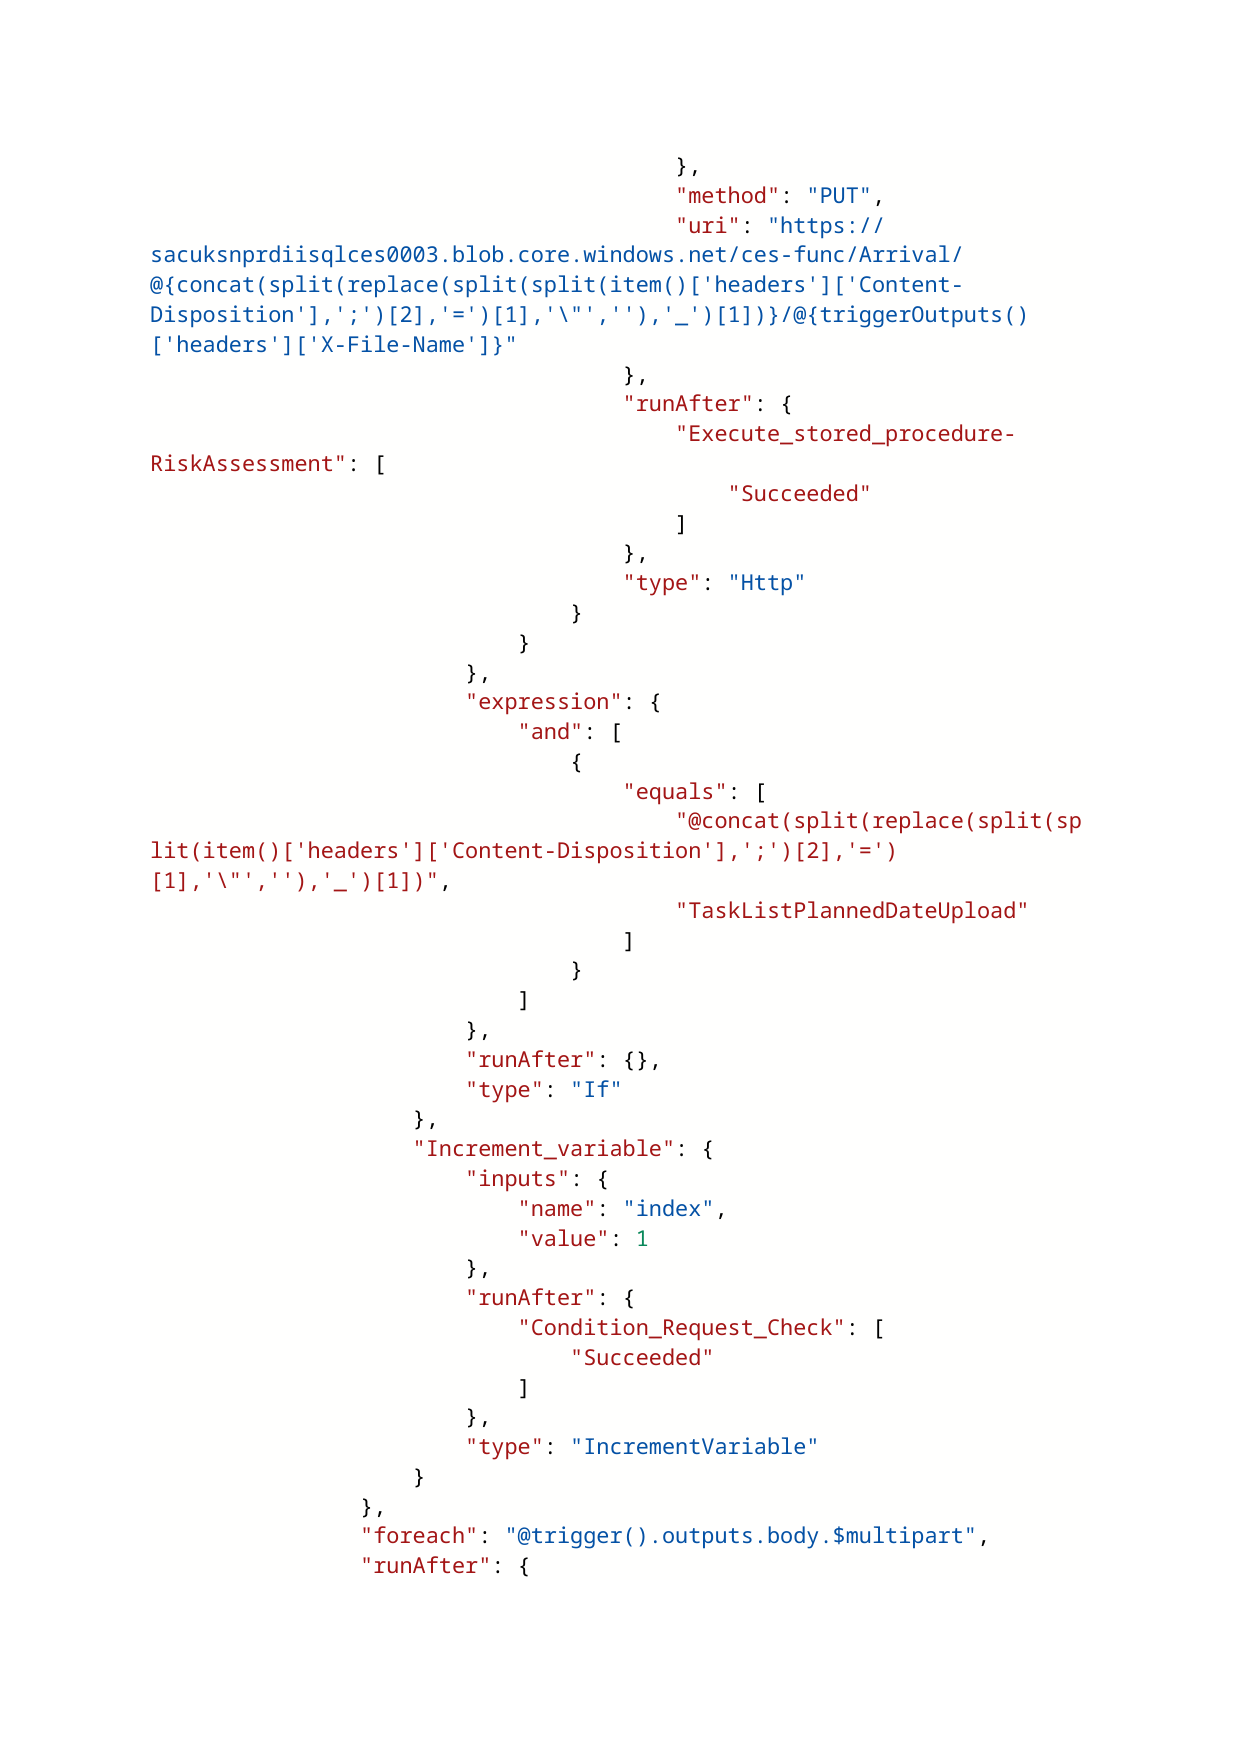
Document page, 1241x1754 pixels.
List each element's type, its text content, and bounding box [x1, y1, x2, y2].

text "type": "IncrementVariable" [150, 1431, 1090, 1461]
text }, [150, 656, 1090, 686]
text }, [150, 358, 1090, 388]
text "and": [ [150, 716, 1090, 746]
text ] [150, 1371, 1090, 1401]
text }, [150, 1014, 1090, 1044]
text "TaskListPlannedDateUpload" [150, 895, 1090, 924]
text "Increment_variable": { [150, 1133, 1090, 1163]
text }, [150, 150, 1090, 180]
text "equals": [ [150, 776, 1090, 805]
text }, [150, 1252, 1090, 1282]
text }, [150, 537, 1090, 567]
text "runAfter": { [150, 1282, 1090, 1312]
text ] [150, 507, 1090, 537]
text "inputs": { [150, 1163, 1090, 1193]
text "foreach": "@trigger().outputs.body.$multipart", [150, 1520, 1090, 1550]
text { [150, 746, 1090, 776]
text }, [150, 1401, 1090, 1431]
text }, [150, 1103, 1090, 1133]
text }, [150, 1491, 1090, 1520]
text "Condition_Request_Check": [ [150, 1312, 1090, 1342]
text ] [150, 924, 1090, 954]
text "method": "PUT", [150, 180, 1090, 209]
text "Execute_stored_procedure-RiskAssessment": [ [150, 418, 1090, 478]
text } [150, 597, 1090, 627]
text "Succeeded" [150, 478, 1090, 507]
text "runAfter": { [150, 388, 1090, 418]
text "name": "index", [150, 1193, 1090, 1222]
text "expression": { [150, 686, 1090, 716]
text } [150, 627, 1090, 656]
text "Succeeded" [150, 1342, 1090, 1371]
text } [150, 954, 1090, 984]
text "type": "Http" [150, 567, 1090, 597]
text "@concat(split(replace(split(split(item()['headers']['Content-Disposition'],';')[2],'=')[1],'\"',''),'_')[1])", [150, 805, 1090, 895]
text "runAfter": { [150, 1550, 1090, 1580]
text "value": 1 [150, 1222, 1090, 1252]
text ] [150, 984, 1090, 1014]
text "uri": "https://sacuksnprdiisqlces0003.blob.core.windows.net/ces-func/Arrival/@{concat(split(replace(split(split(item()['headers']['Content-Disposition'],';')[2],'=')[1],'\"',''),'_')[1])}/@{triggerOutputs()['headers']['X-File-Name']}" [150, 209, 1090, 358]
text "runAfter": {}, [150, 1044, 1090, 1073]
text } [150, 1461, 1090, 1491]
text "type": "If" [150, 1073, 1090, 1103]
